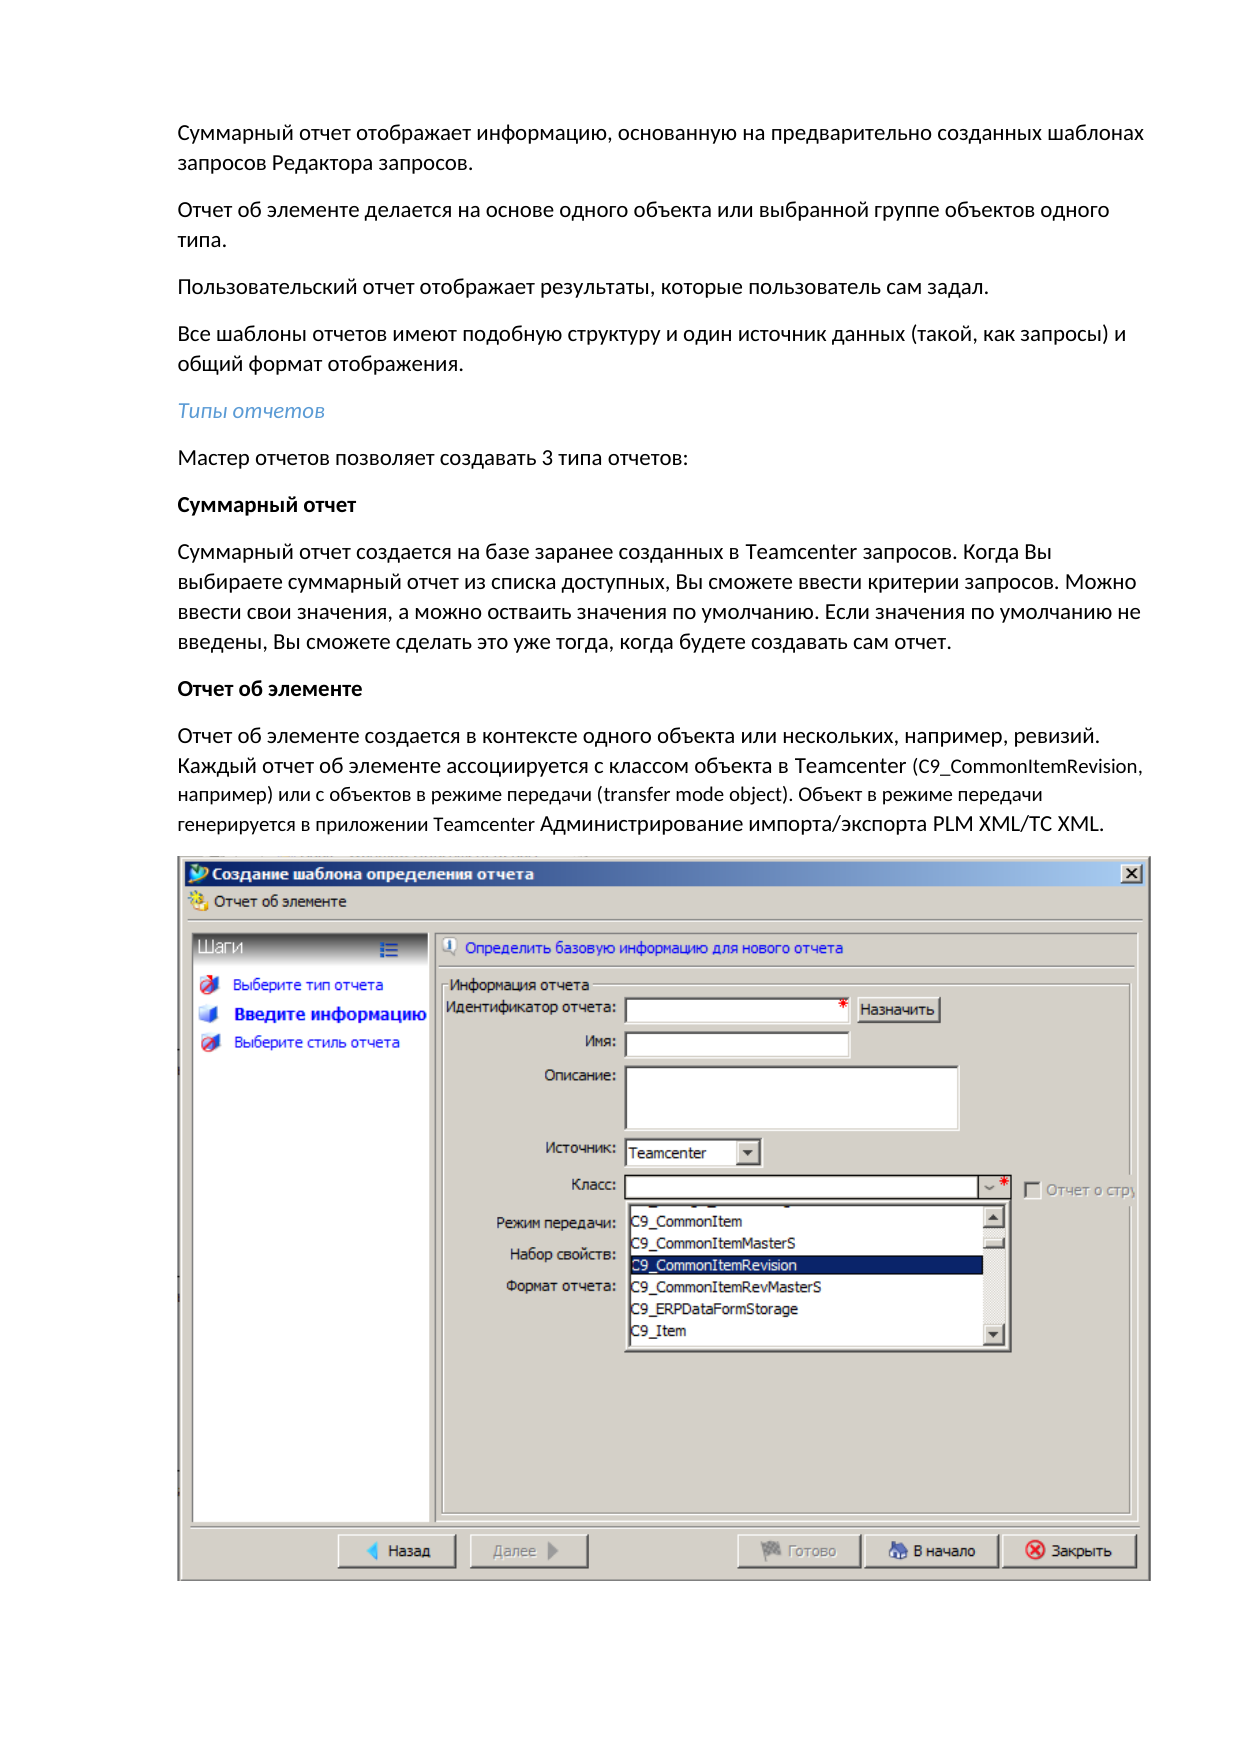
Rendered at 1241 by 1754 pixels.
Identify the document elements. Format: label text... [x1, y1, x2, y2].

text Мастер отчетов позволяет создавать 3 типа отчетов: [177, 443, 1152, 471]
text Суммарный отчет отображает информацию, основанную на предварительно созданных шаблонах запросов Редактора запросов. [177, 118, 1152, 176]
text Суммарный отчет создается на базе заранее созданных в Teamcenter запросов. Когда Вы выбираете суммарный отчет из списка доступных, Вы сможете ввести критерии запросов. Можно ввести свои значения, а можно остваить значения по умолчанию. Если значения по умолчанию не введены, Вы сможете сделать это уже тогда, когда будете создавать сам отчет. [177, 537, 1152, 656]
text Отчет об элементе создается в контексте одного объекта или нескольких, например, ревизий. Каждый отчет об элементе ассоциируется с классом объекта в Teamcenter (C9_CommonItemRevision, например) или с объектов в режиме передачи (transfer mode object). Объект в режиме передачи генерируется в приложении Teamcenter Администрирование импорта/экспорта PLM XML/TC XML. [177, 721, 1152, 837]
text Суммарный отчет [177, 490, 1152, 518]
text Типы отчетов [177, 396, 1152, 424]
text Отчет об элементе [177, 674, 1152, 702]
text Пользовательский отчет отображает результаты, которые пользователь сам задал. [177, 272, 1152, 300]
picture [177, 856, 1151, 1581]
text Все шаблоны отчетов имеют подобную структуру и один источник данных (такой, как запросы) и общий формат отображения. [177, 319, 1152, 377]
text Отчет об элементе делается на основе одного объекта или выбранной группе объектов одного типа. [177, 195, 1152, 253]
